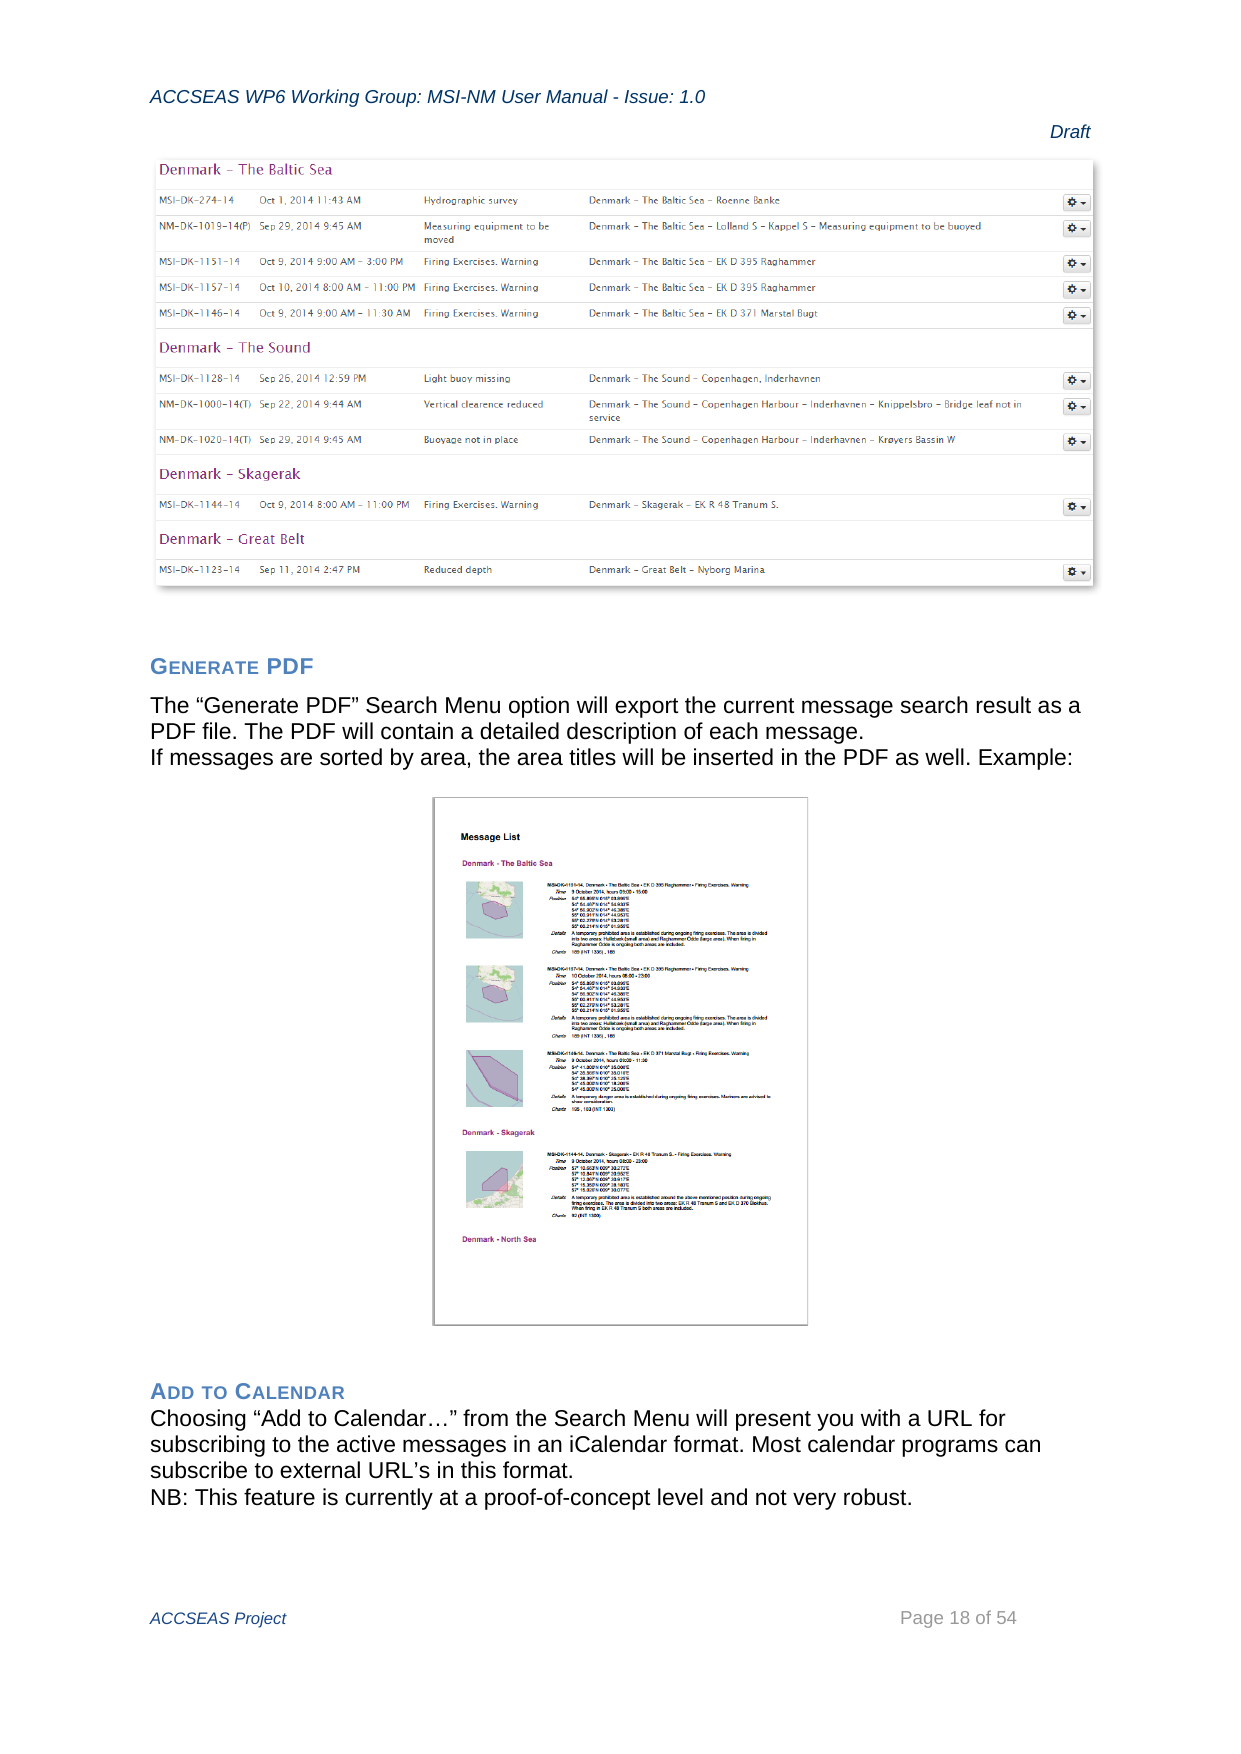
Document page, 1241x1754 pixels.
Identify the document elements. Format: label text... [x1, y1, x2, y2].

text Generate PDF [150, 653, 1090, 679]
text Add to Calendar [150, 1378, 1090, 1405]
text NB: This feature is currently at a proof-of-concept level and not very robust. [150, 1484, 1090, 1510]
text If messages are sorted by area, the area titles will be inserted in the PDF as well. Example: [150, 744, 1090, 771]
text The “Generate PDF” Search Menu option will export the current message search result as a PDF file. The PDF will contain a detailed description of each message. [150, 692, 1090, 744]
picture [156, 160, 1093, 586]
picture [432, 797, 809, 1326]
text Choosing “Add to Calendar…” from the Search Menu will present you with a URL for subscribing to the active messages in an iCalendar format. Most calendar programs can subscribe to external URL’s in this format. [150, 1405, 1090, 1484]
